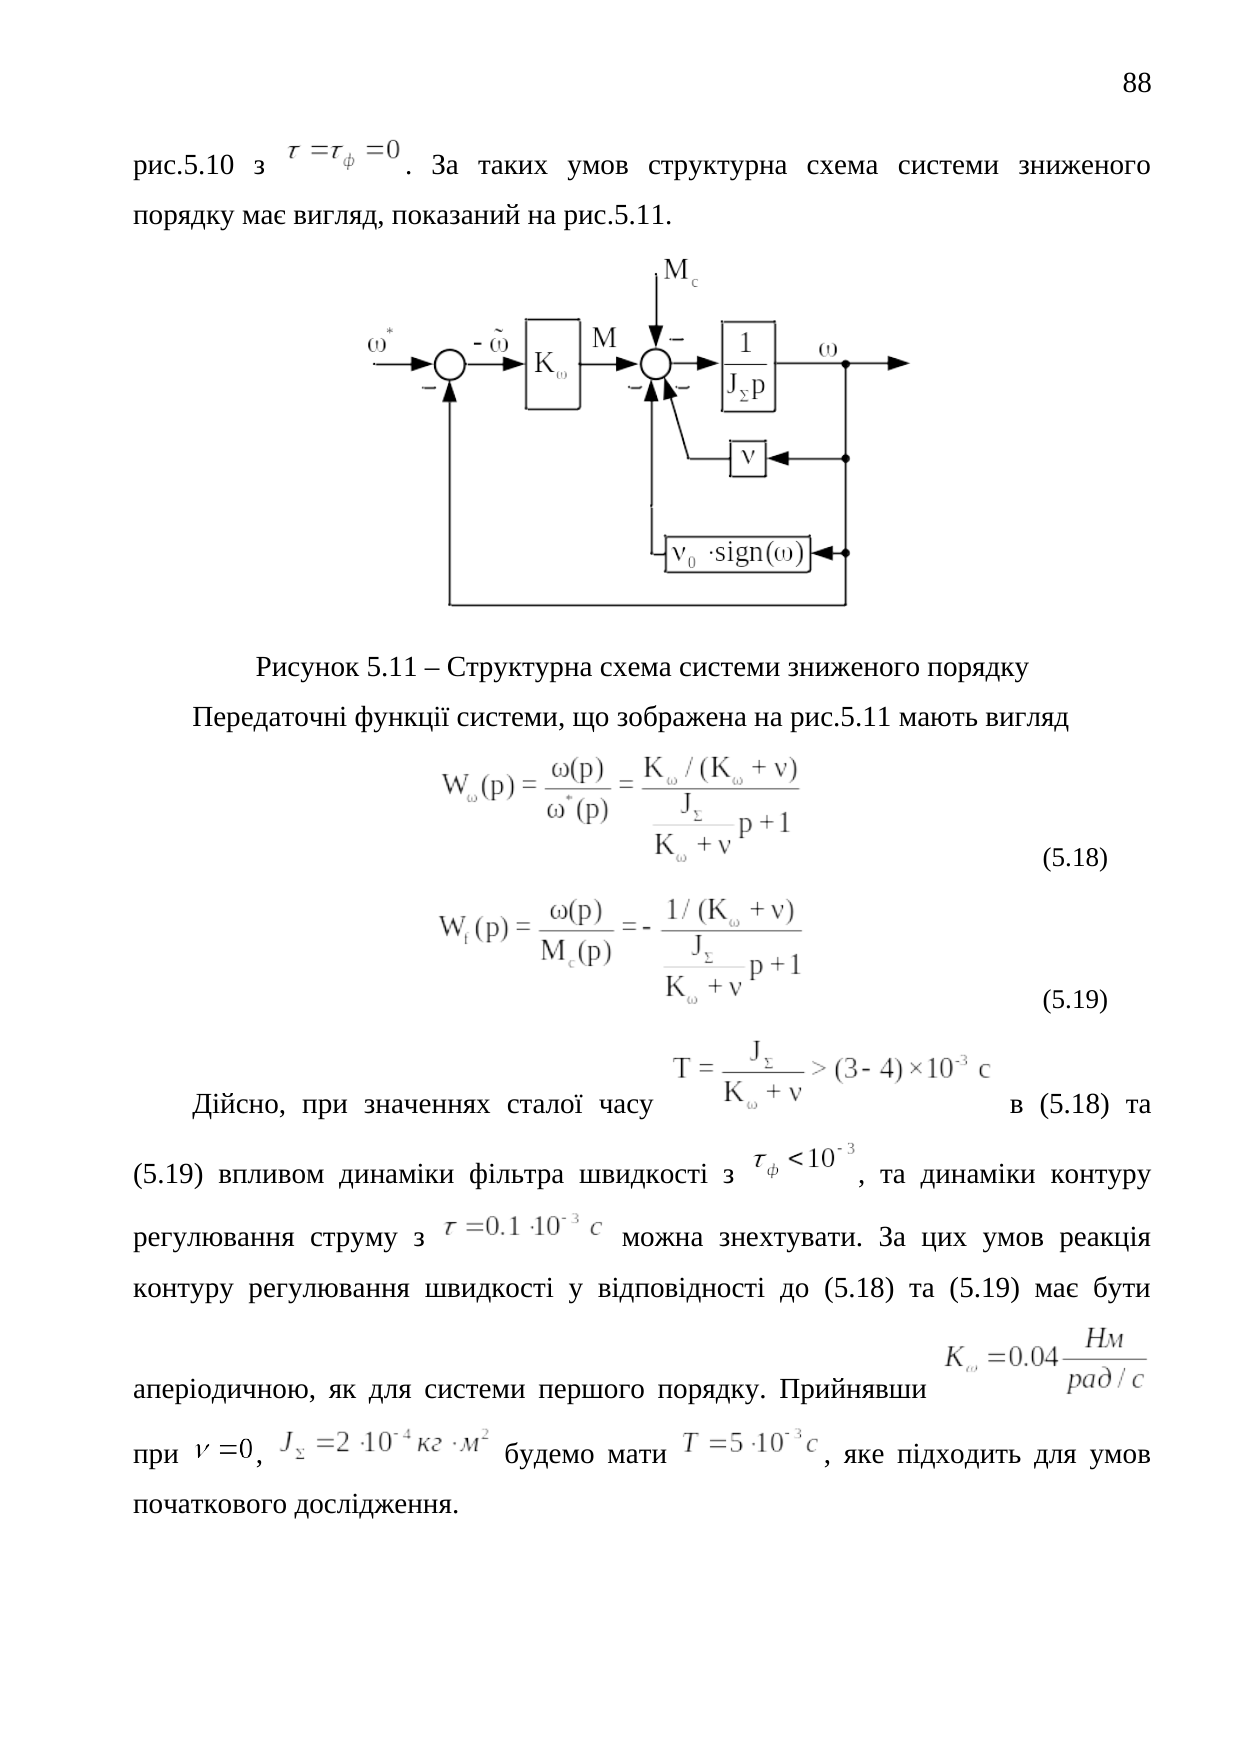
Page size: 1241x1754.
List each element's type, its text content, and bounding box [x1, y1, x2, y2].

text Дійсно, при значеннях сталої часу в (5.18) та (5.19) впливом динаміки фільтра швидкості з , та динаміки контуру регулювання струму з можна знехтувати. За цих умов реакція контуру регулювання швидкості у відповідності до (5.18) та (5.19) має бути аперіодичною, як для системи першого порядку. Прийнявши при , будемо мати , яке підходить для умов початкового дослідження. [133, 1033, 1152, 1520]
text (5.18) [133, 749, 1152, 872]
text Передаточні функції системи, що зображена на рис.5.11 мають вигляд [133, 699, 1152, 733]
text Рисунок 5.11 – Структурна схема системи зниженого порядку [133, 649, 1152, 682]
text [133, 132, 1152, 231]
text (5.19) [133, 891, 1152, 1014]
